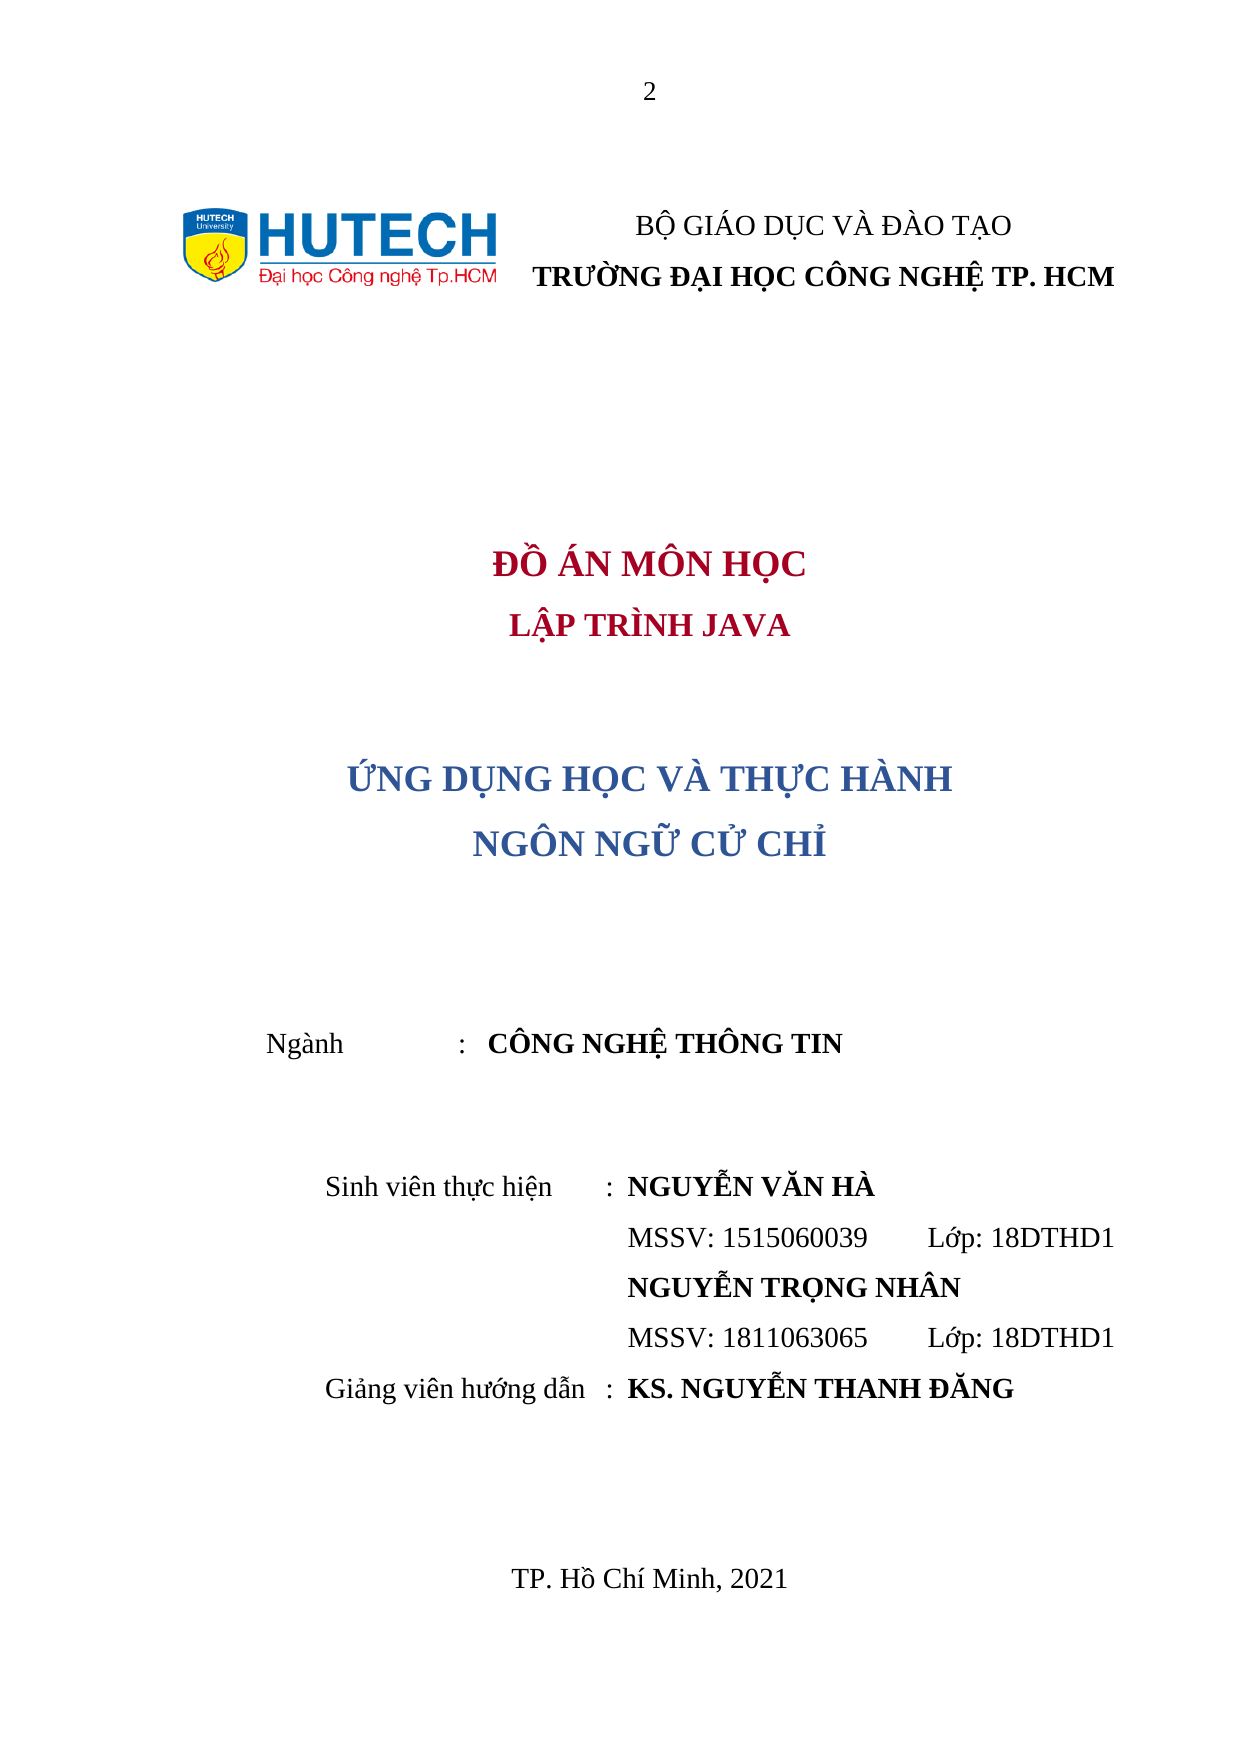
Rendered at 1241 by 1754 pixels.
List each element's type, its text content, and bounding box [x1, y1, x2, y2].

table_header [166, 208, 513, 308]
text NGUYỄN TRỌNG NHÂN [627, 1270, 1122, 1304]
text Sinh viên thực hiện : NGUYỄN VĂN HÀ [325, 1169, 1122, 1203]
text Giảng viên hướng dẫn : KS. NGUYỄN THANH ĐĂNG [325, 1371, 1122, 1404]
text LẬP TRÌNH JAVA [177, 606, 1122, 644]
table_header BỘ GIÁO DỤC VÀ ĐÀO TẠO TRƯỜNG ĐẠI HỌC CÔNG NGHỆ TP. HCM [514, 208, 1134, 308]
text ỨNG DỤNG HỌC VÀ THỰC HÀNH [177, 757, 1122, 800]
text NGÔN NGỮ CỬ CHỈ [177, 821, 1122, 864]
text MSSV: 1811063065 Lớp: 18DTHD1 [627, 1321, 1122, 1354]
text MSSV: 1515060039 Lớp: 18DTHD1 [627, 1220, 1122, 1253]
text TP. Hồ Chí Minh, 2021 [177, 1561, 1122, 1595]
text Ngành : CÔNG NGHỆ THÔNG TIN [266, 1026, 1122, 1059]
picture [179, 208, 500, 286]
text ĐỒ ÁN MÔN HỌC [177, 541, 1122, 584]
